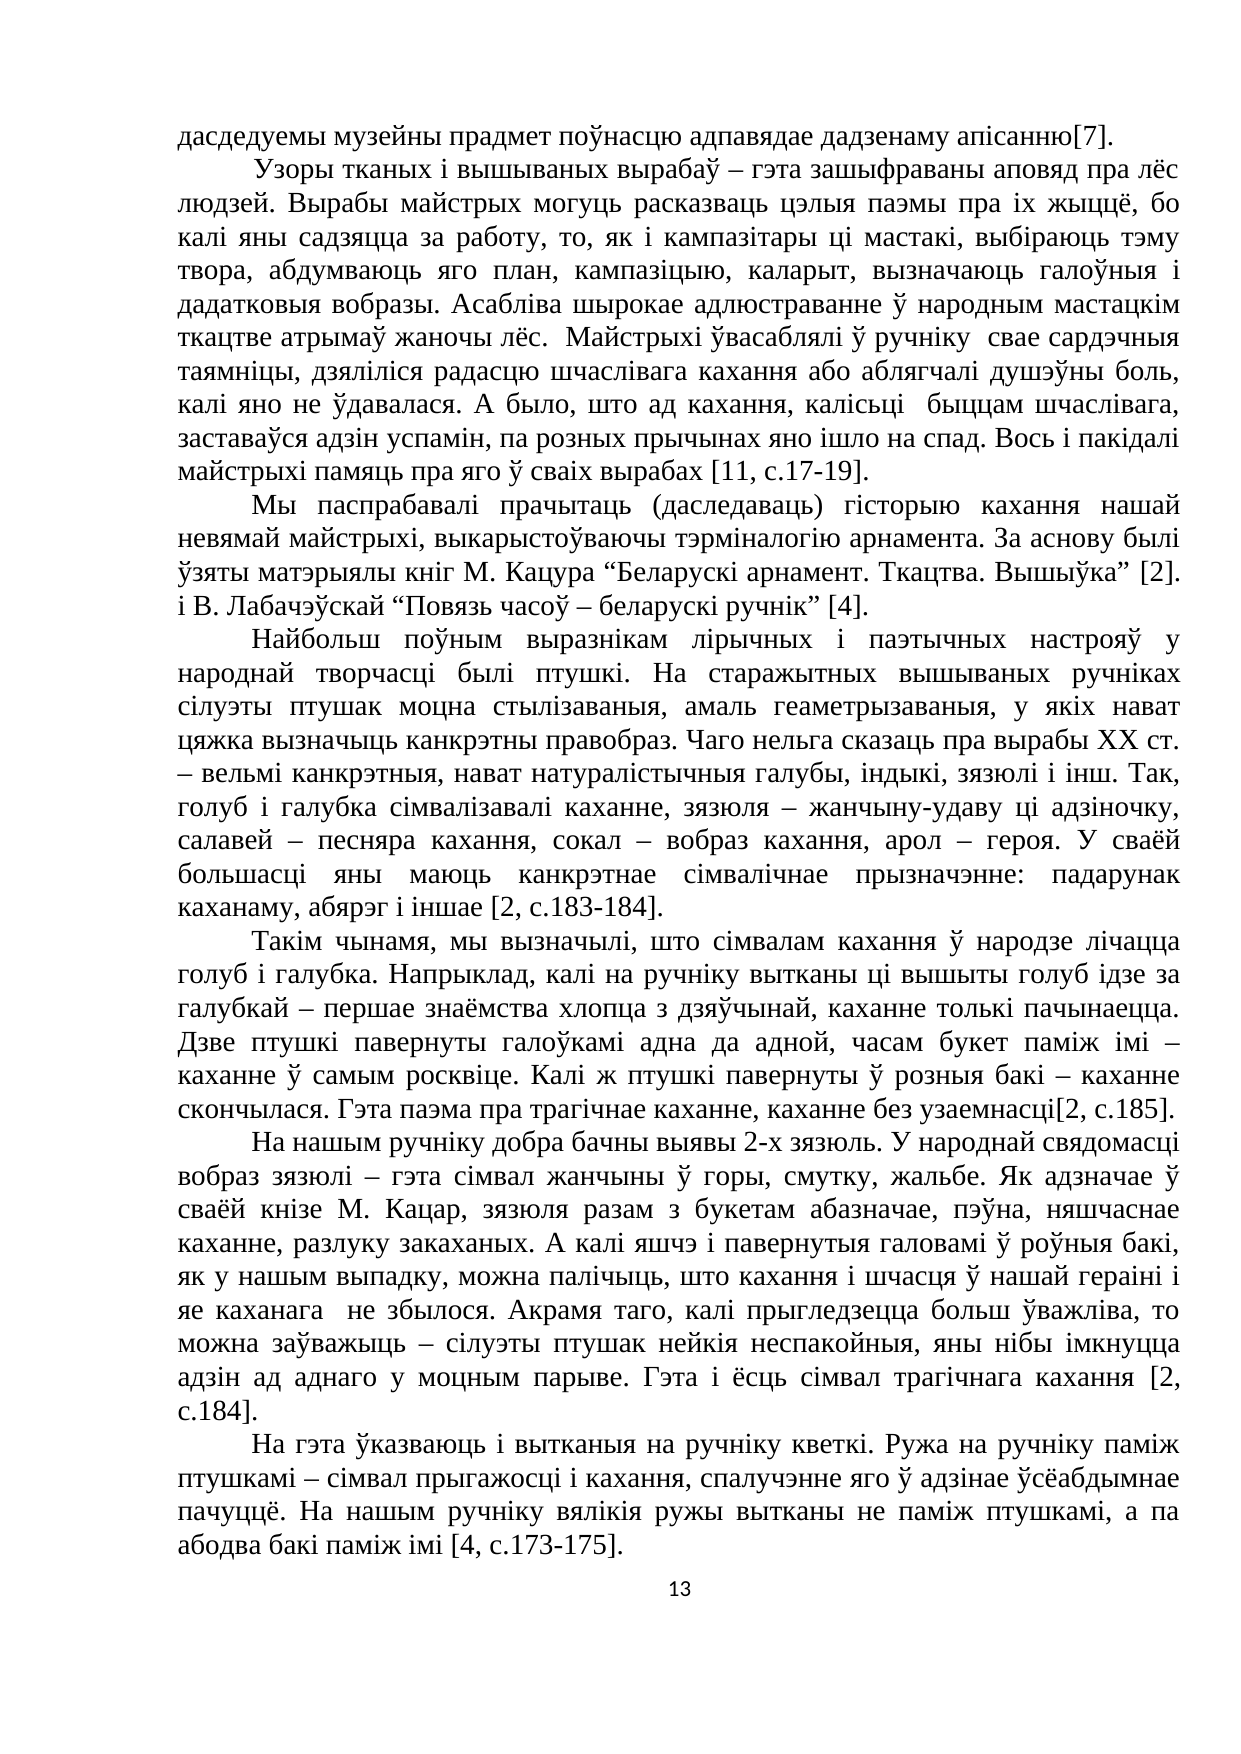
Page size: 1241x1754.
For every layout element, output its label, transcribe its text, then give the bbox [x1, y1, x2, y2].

text Узоры тканых і вышываных вырабаў – гэта зашыфраваны аповяд пра лёс людзей. Вырабы майстрых могуць расказваць цэлыя паэмы пра іх жыццё, бо калі яны садзяцца за работу, то, як і кампазітары ці мастакі, выбіраюць тэму твора, абдумваюць яго план, кампазіцыю, каларыт, вызначаюць галоўныя і дадатковыя вобразы. Асабліва шырокае адлюстраванне ў народным мастацкім ткацтве атрымаў жаночы лёс. Майстрыхі ўвасаблялі ў ручніку свае сардэчныя таямніцы, дзяліліся радасцю шчаслівага кахання або аблягчалі душэўны боль, калі яно не ўдавалася. А было, што ад кахання, калісьці быццам шчаслівага, заставаўся адзін успамін, па розных прычынах яно ішло на спад. Вось і пакідалі майстрыхі памяць пра яго ў сваіх вырабах [11, с.17-19]. [177, 152, 1181, 487]
text Такім чынамя, мы вызначылі, што сімвалам кахання ў народзе лічацца голуб і галубка. Напрыклад, калі на ручніку вытканы ці вышыты голуб ідзе за галубкай – першае знаёмства хлопца з дзяўчынай, каханне толькі пачынаецца. Дзве птушкі павернуты галоўкамі адна да адной, часам букет паміж імі – каханне ў самым росквіце. Калі ж птушкі павернуты ў розныя бакі – каханне скончылася. Гэта паэма пра трагічнае каханне, каханне без узаемнасці[2, с.185]. [177, 923, 1181, 1124]
text Найбольш поўным выразнікам лірычных і паэтычных настрояў у народнай творчасці былі птушкі. На старажытных вышываных ручніках сілуэты птушак моцна стылізаваныя, амаль геаметрызаваныя, у якіх нават цяжка вызначыць канкрэтны правобраз. Чаго нельга сказаць пра вырабы ХХ ст. – вельмі канкрэтныя, нават натуралістычныя галубы, індыкі, зязюлі і інш. Так, голуб і галубка сімвалізавалі каханне, зязюля – жанчыну-удаву ці адзіночку, салавей – песняра кахання, сокал – вобраз кахання, арол – героя. У сваёй большасці яны маюць канкрэтнае сімвалічнае прызначэнне: падарунак каханаму, абярэг і іншае [2, с.183-184]. [177, 621, 1181, 923]
text На нашым ручніку добра бачны выявы 2-х зязюль. У народнай свядомасці вобраз зязюлі – гэта сімвал жанчыны ў горы, смутку, жальбе. Як адзначае ў сваёй кнізе М. Кацар, зязюля разам з букетам абазначае, пэўна, няшчаснае каханне, разлуку закаханых. А калі яшчэ і павернутыя галовамі ў роўныя бакі, як у нашым выпадку, можна палічыць, што кахання і шчасця ў нашай гераіні і яе каханага не збылося. Акрамя таго, калі прыгледзецца больш ўважліва, то можна заўважыць – сілуэты птушак нейкія неспакойныя, яны нібы імкнуцца адзін ад аднаго у моцным парыве. Гэта і ёсць сімвал трагічнага кахання [2, с.184]. [177, 1124, 1181, 1426]
text Мы паспрабавалі прачытаць (даследаваць) гісторыю кахання нашай невямай майстрыхі, выкарыстоўваючы тэрміналогію арнамента. За аснову былі ўзяты матэрыялы кніг М. Кацура “Беларускі арнамент. Ткацтва. Вышыўка” [2]. і В. Лабачэўскай “Повязь часоў – беларускі ручнік” [4]. [177, 487, 1181, 621]
text На гэта ўказваюць і вытканыя на ручніку кветкі. Ружа на ручніку паміж птушкамі – сімвал прыгажосці і кахання, спалучэнне яго ў адзінае ўсёабдымнае пачуццё. На нашым ручніку вялікія ружы вытканы не паміж птушкамі, а па абодва бакі паміж імі [4, с.173-175]. [177, 1426, 1181, 1560]
text дасдедуемы музейны прадмет поўнасцю адпавядае дадзенаму апісанню[7]. [177, 118, 1181, 152]
